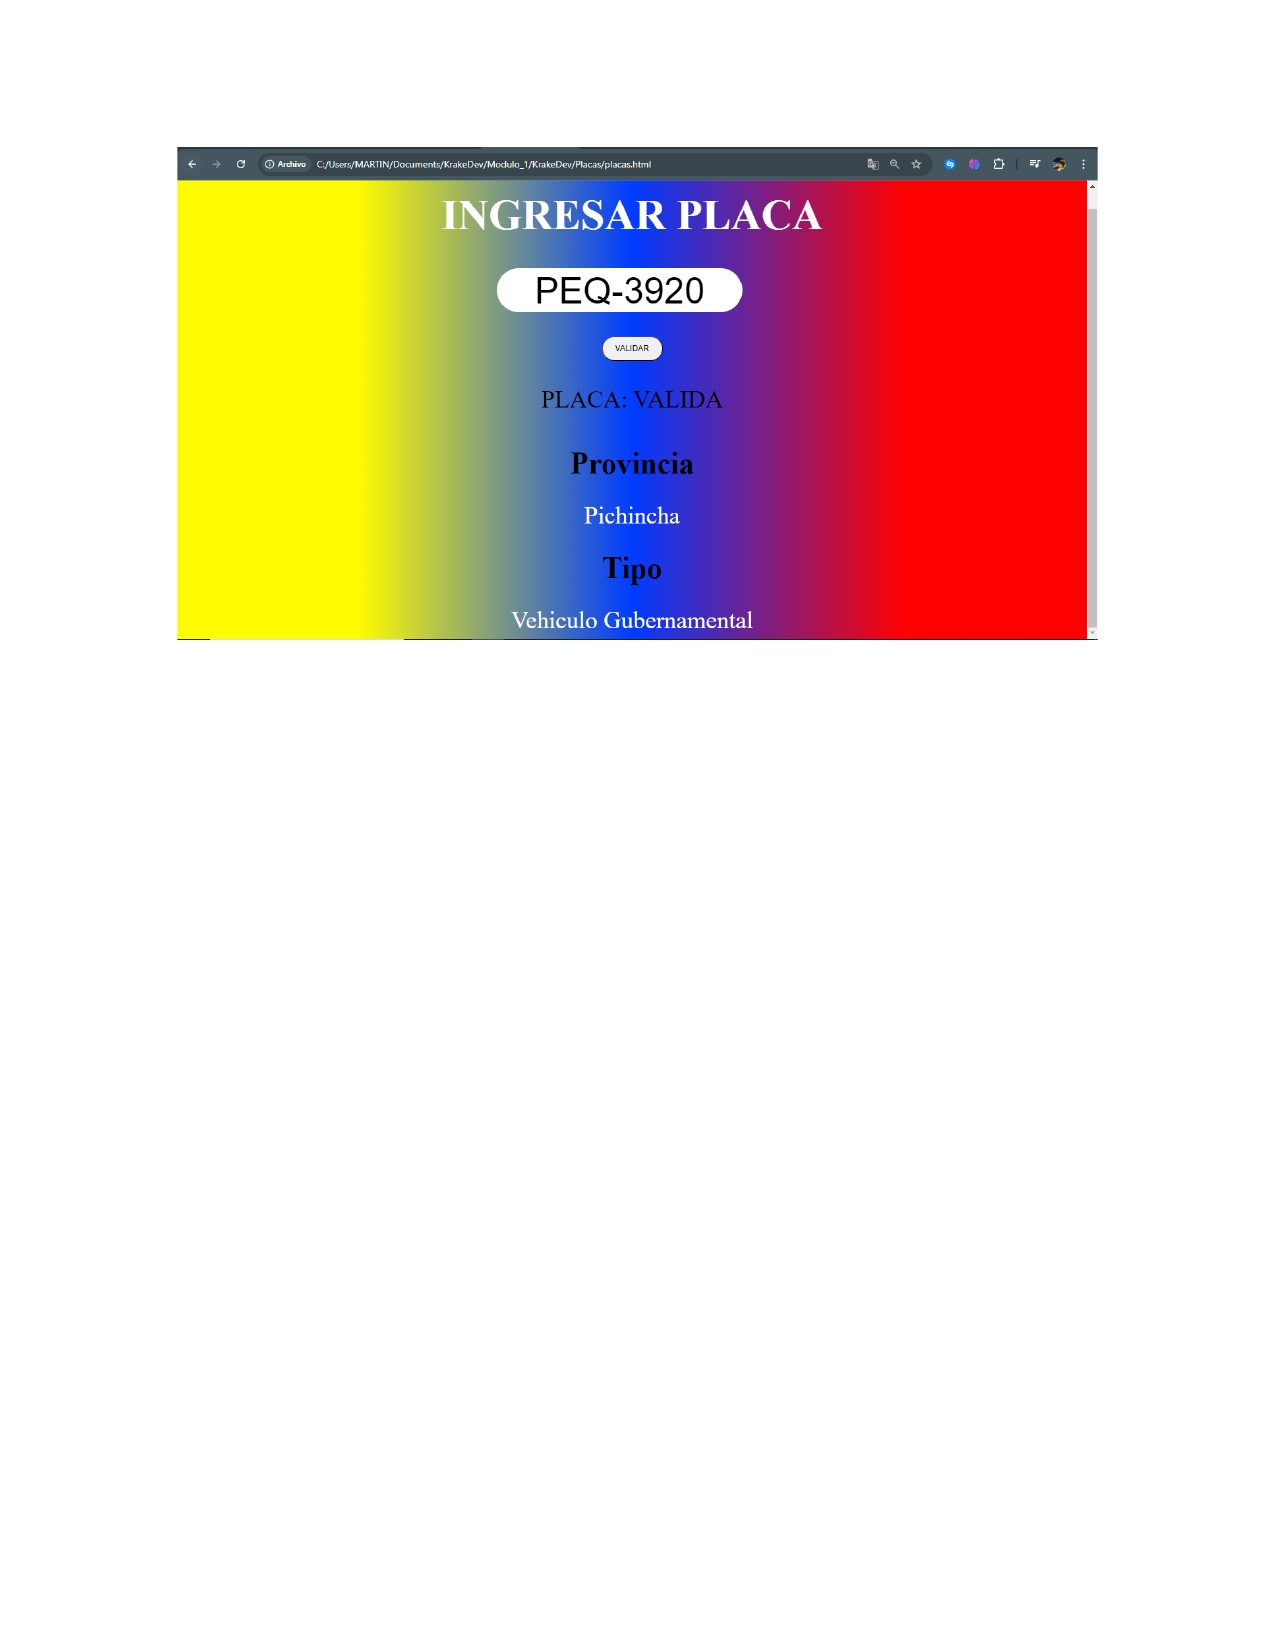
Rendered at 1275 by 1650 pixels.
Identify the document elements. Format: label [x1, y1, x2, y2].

picture [177, 147, 1098, 640]
